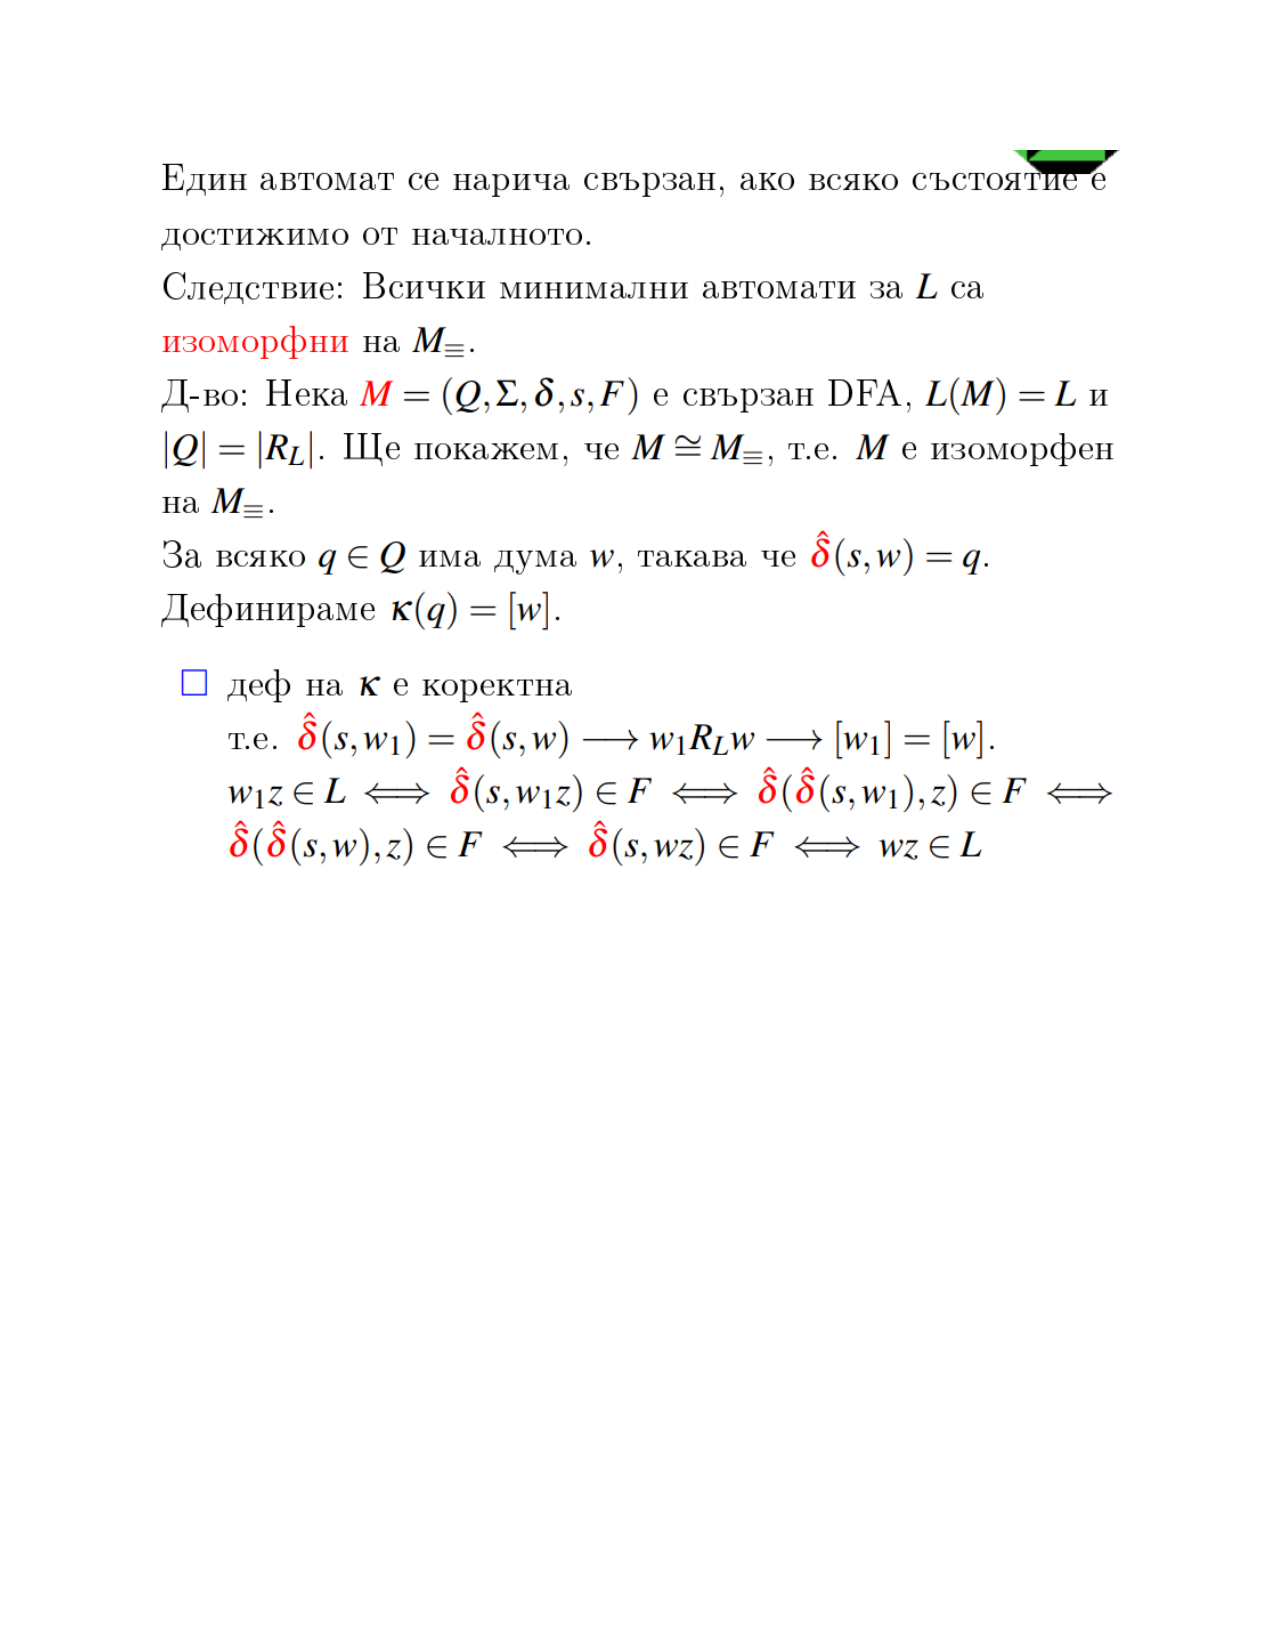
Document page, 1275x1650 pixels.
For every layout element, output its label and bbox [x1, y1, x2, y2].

picture [150, 150, 1125, 893]
